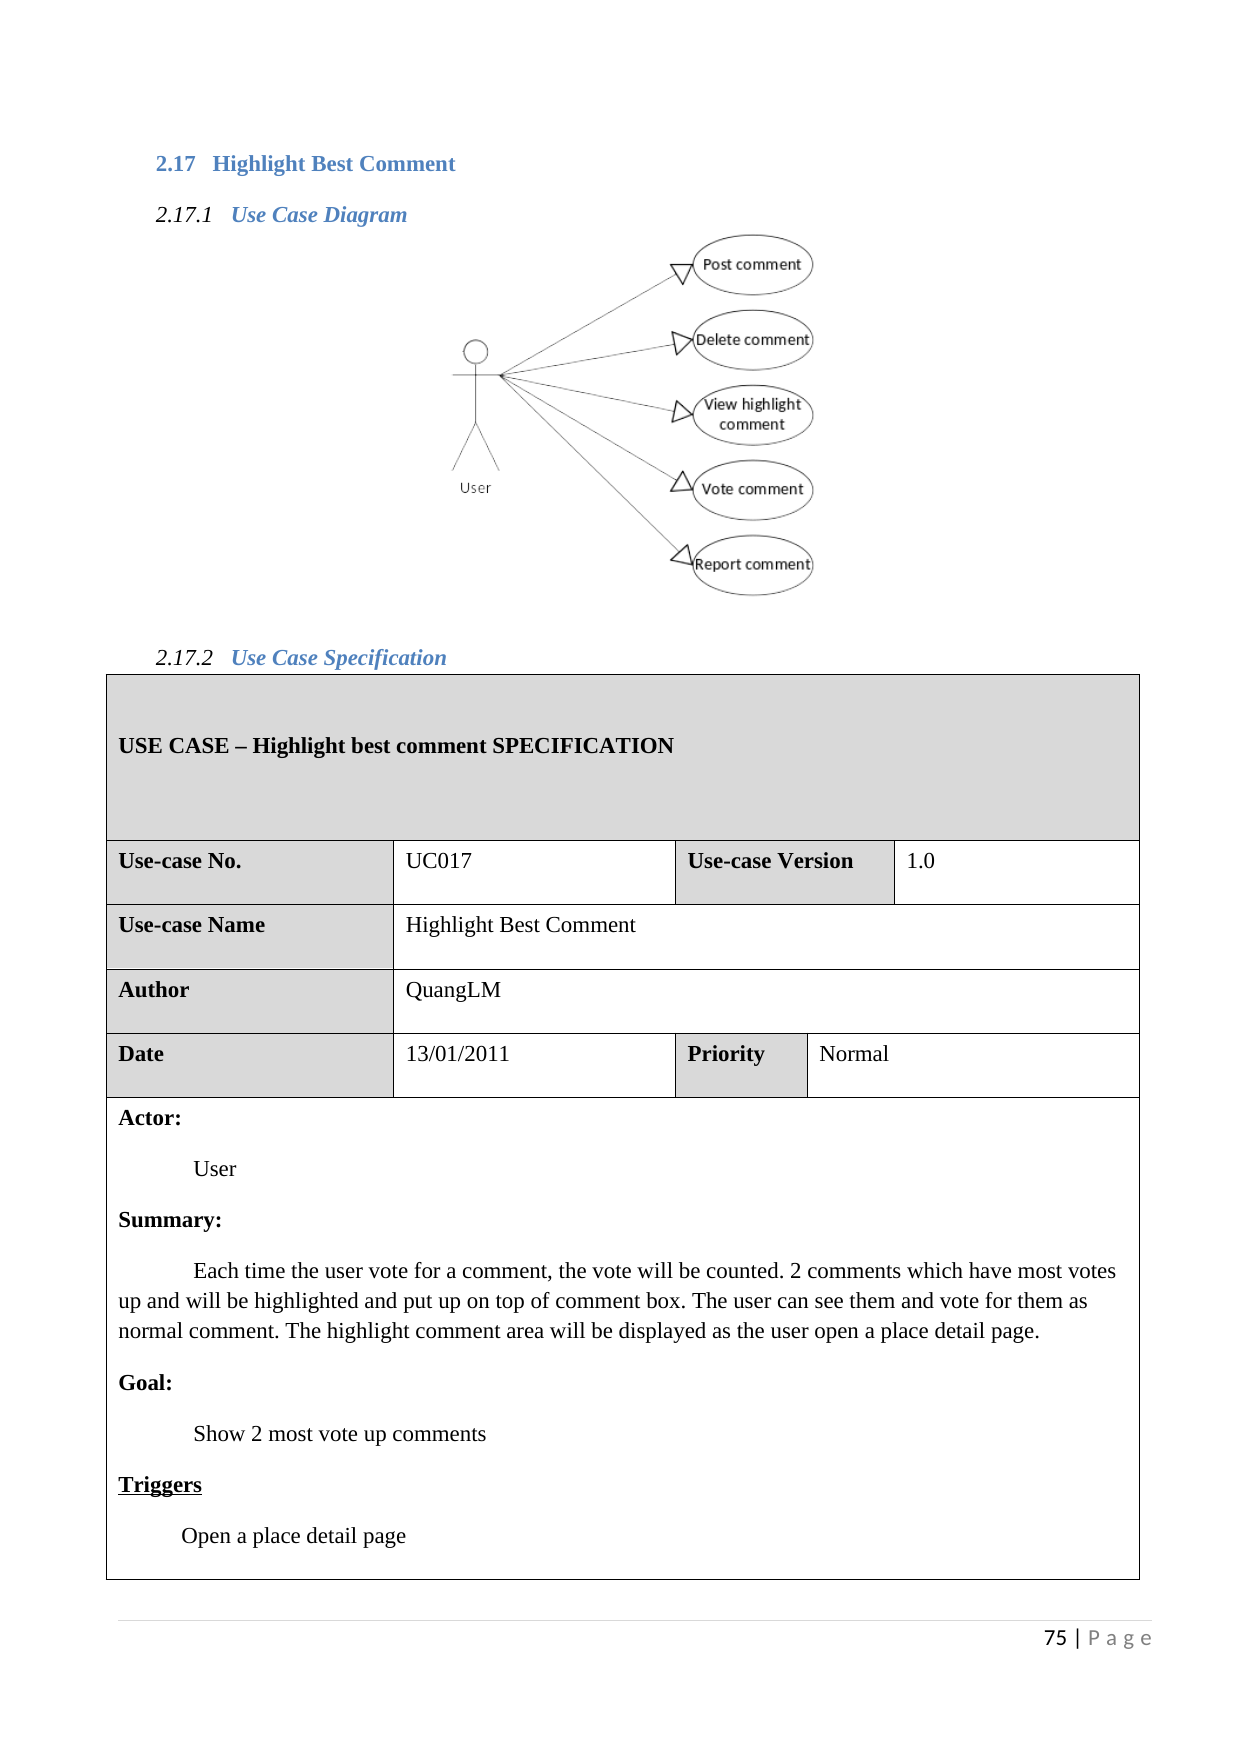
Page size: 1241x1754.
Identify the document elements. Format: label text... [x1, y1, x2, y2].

table_cell UC017 [394, 841, 675, 904]
table_cell Normal [808, 1034, 1139, 1097]
table_cell Date [107, 1034, 393, 1097]
table_header USE CASE – Highlight best comment SPECIFICATION [107, 675, 1139, 840]
table_cell Use-case No. [107, 841, 393, 904]
table_cell 13/01/2011 [394, 1034, 675, 1097]
table_cell Priority [676, 1034, 807, 1097]
table_cell Use-case Version [676, 841, 894, 904]
subtitle Highlight Best Comment [156, 150, 1152, 176]
subtitle Use Case Diagram [156, 201, 1152, 227]
table_cell Use-case Name [107, 905, 393, 968]
table_cell Author [107, 970, 393, 1033]
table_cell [107, 1098, 1139, 1579]
table_cell QuangLM [394, 970, 1139, 1033]
subtitle Use Case Specification [156, 644, 1152, 670]
table_cell Highlight Best Comment [394, 905, 1139, 968]
table_cell 1.0 [895, 841, 1139, 904]
